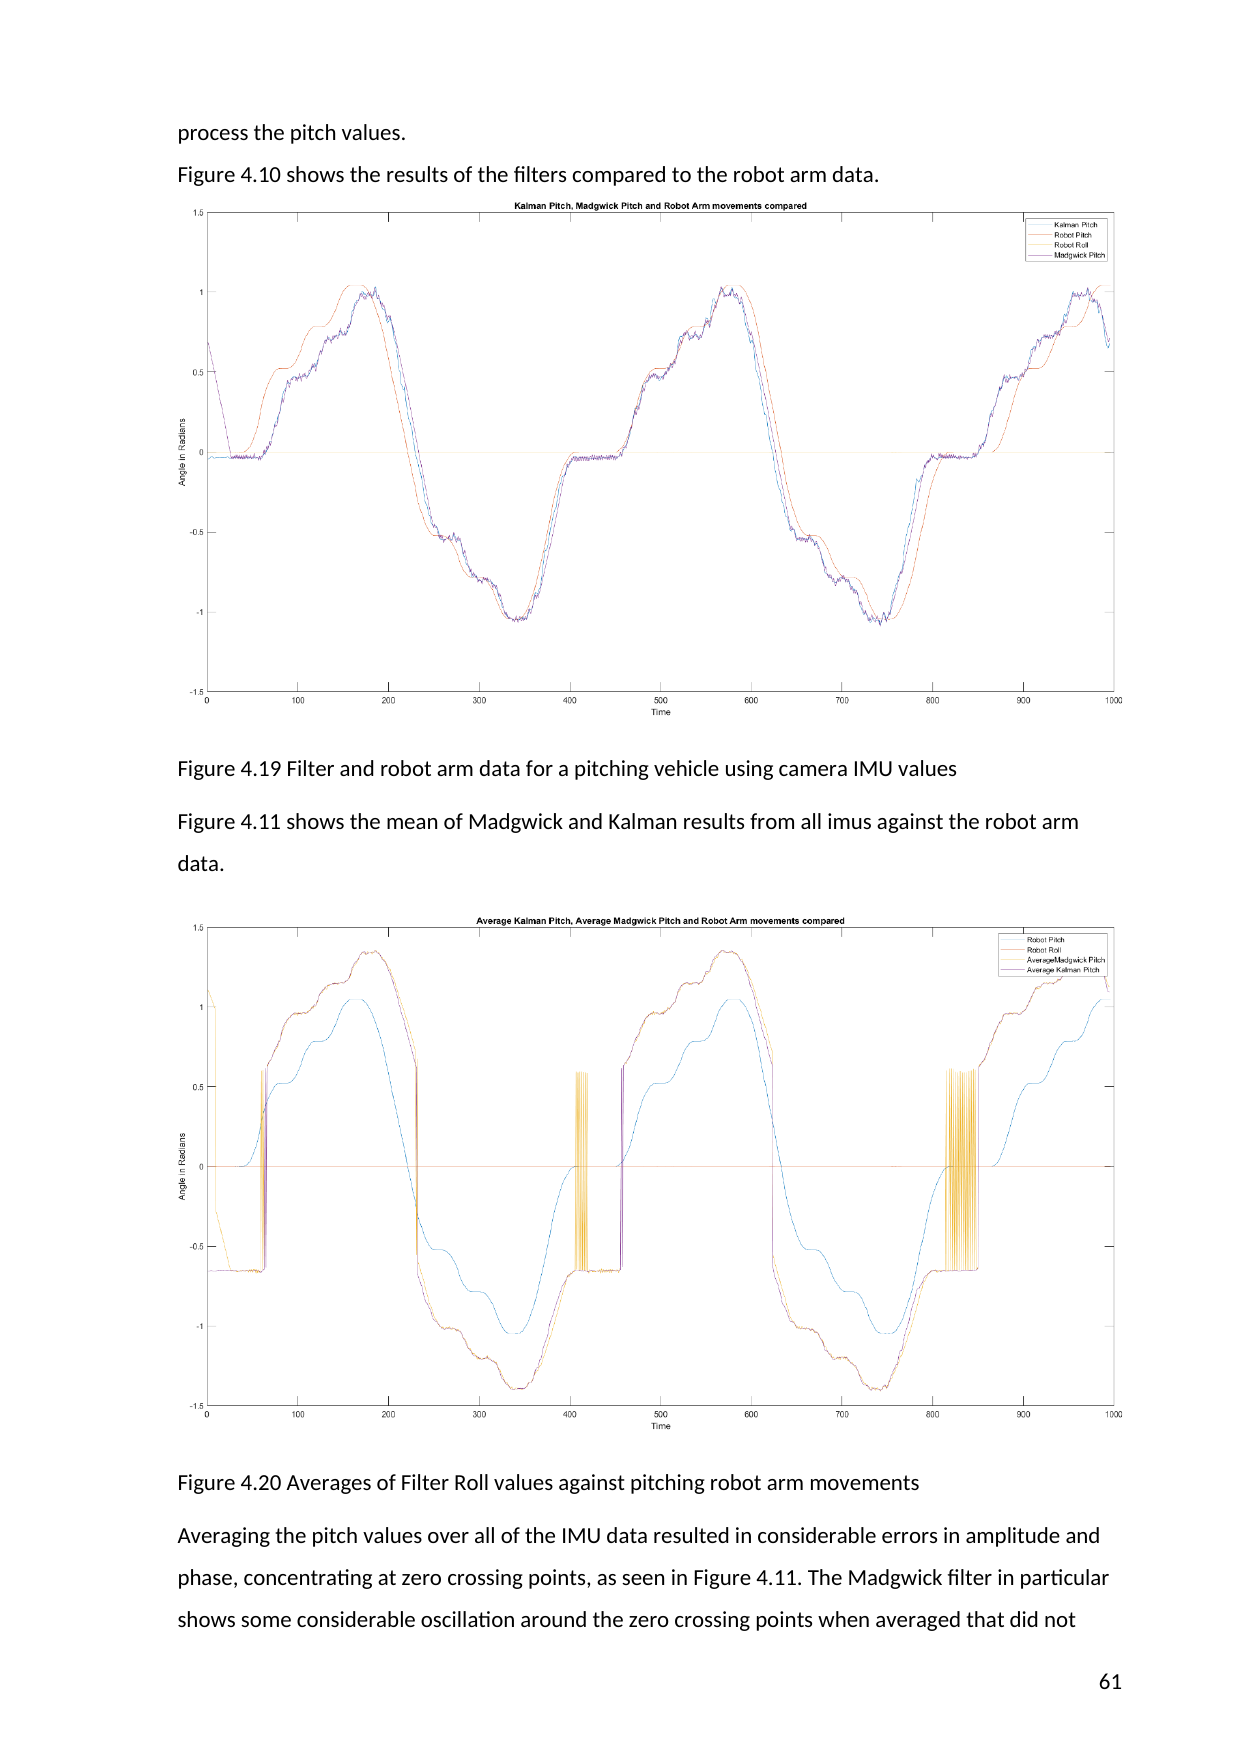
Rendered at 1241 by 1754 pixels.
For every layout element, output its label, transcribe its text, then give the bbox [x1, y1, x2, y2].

picture [177, 202, 1123, 716]
picture [177, 916, 1123, 1430]
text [177, 118, 1122, 202]
text Figure 4.11 shows the mean of Madgwick and Kalman results from all imus against the robot arm data. [177, 807, 1122, 877]
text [177, 1521, 1122, 1633]
